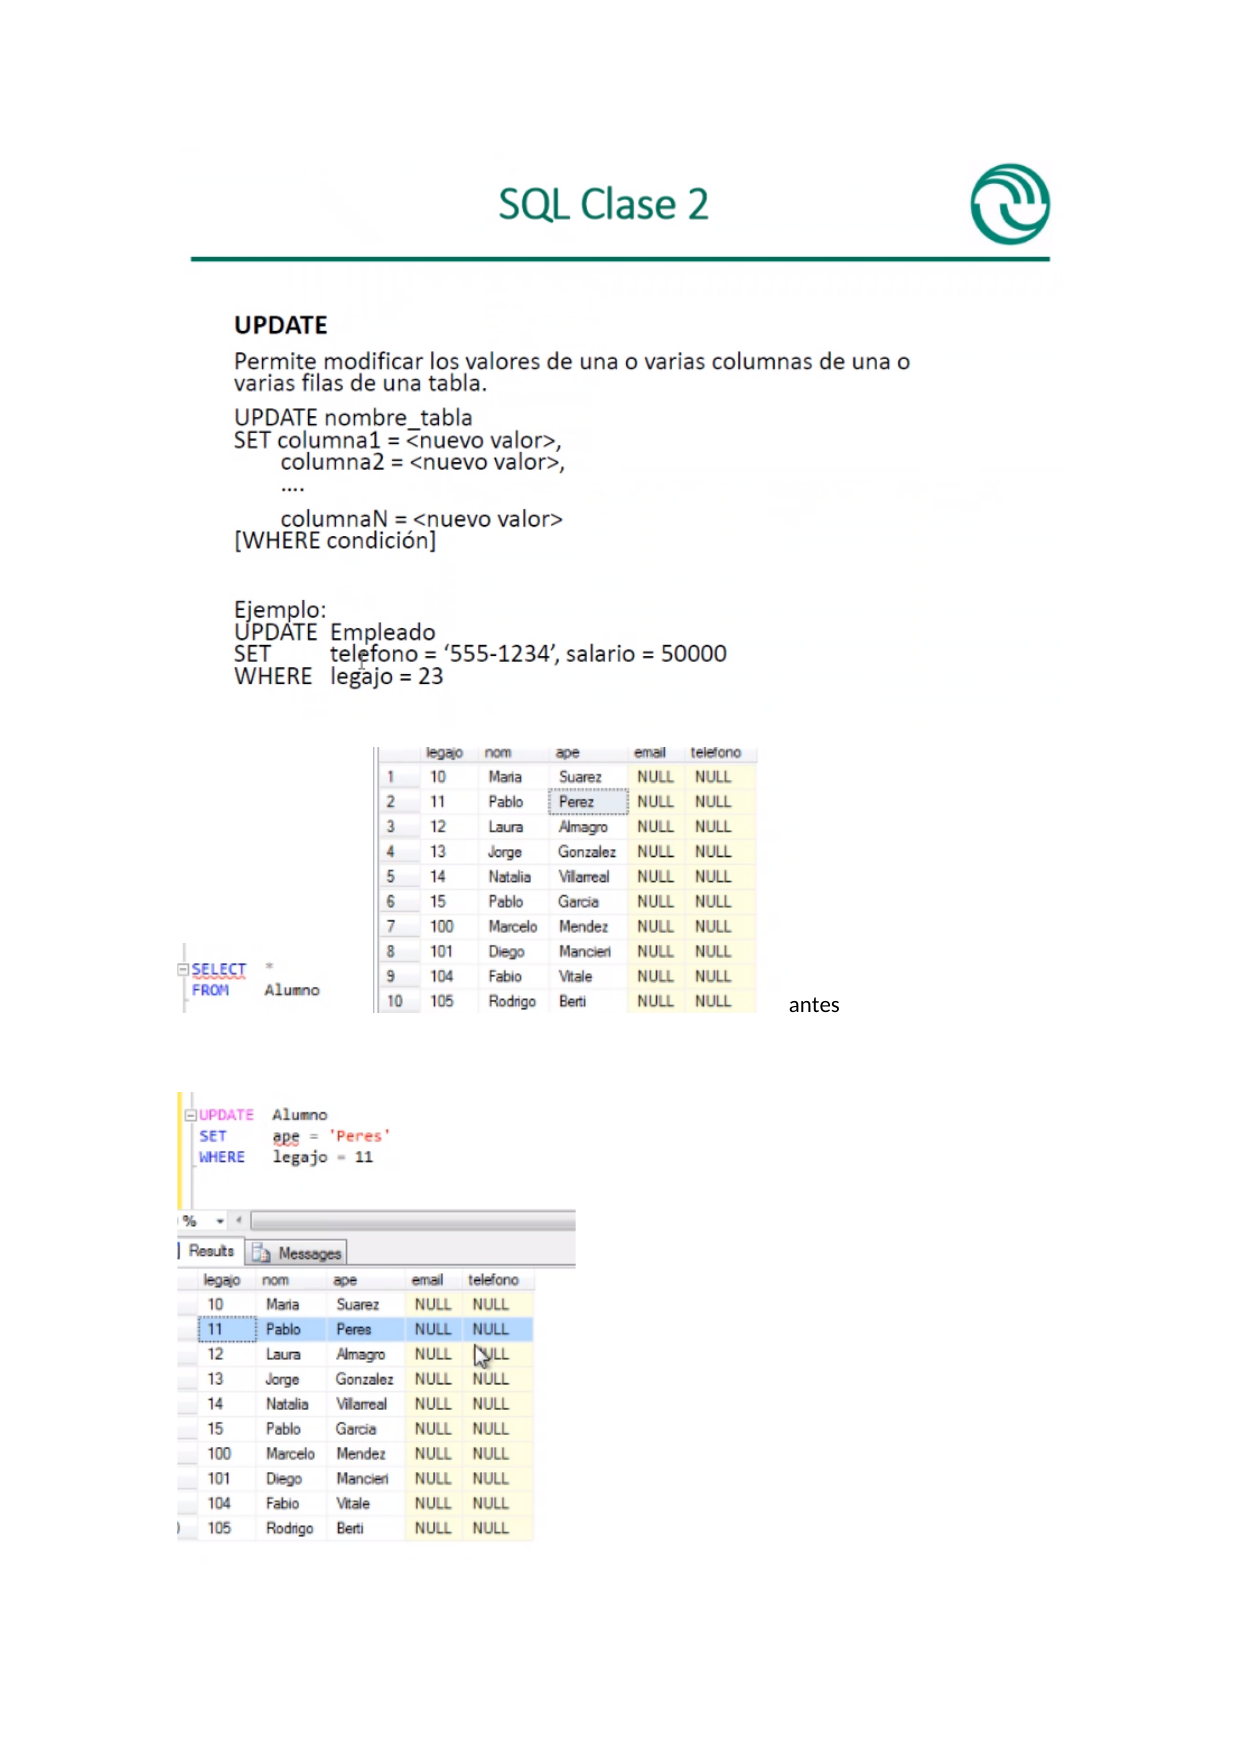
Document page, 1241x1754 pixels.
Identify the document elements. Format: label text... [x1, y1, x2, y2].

picture [177, 1170, 496, 1417]
picture [177, 638, 1063, 1152]
picture [177, 147, 576, 620]
